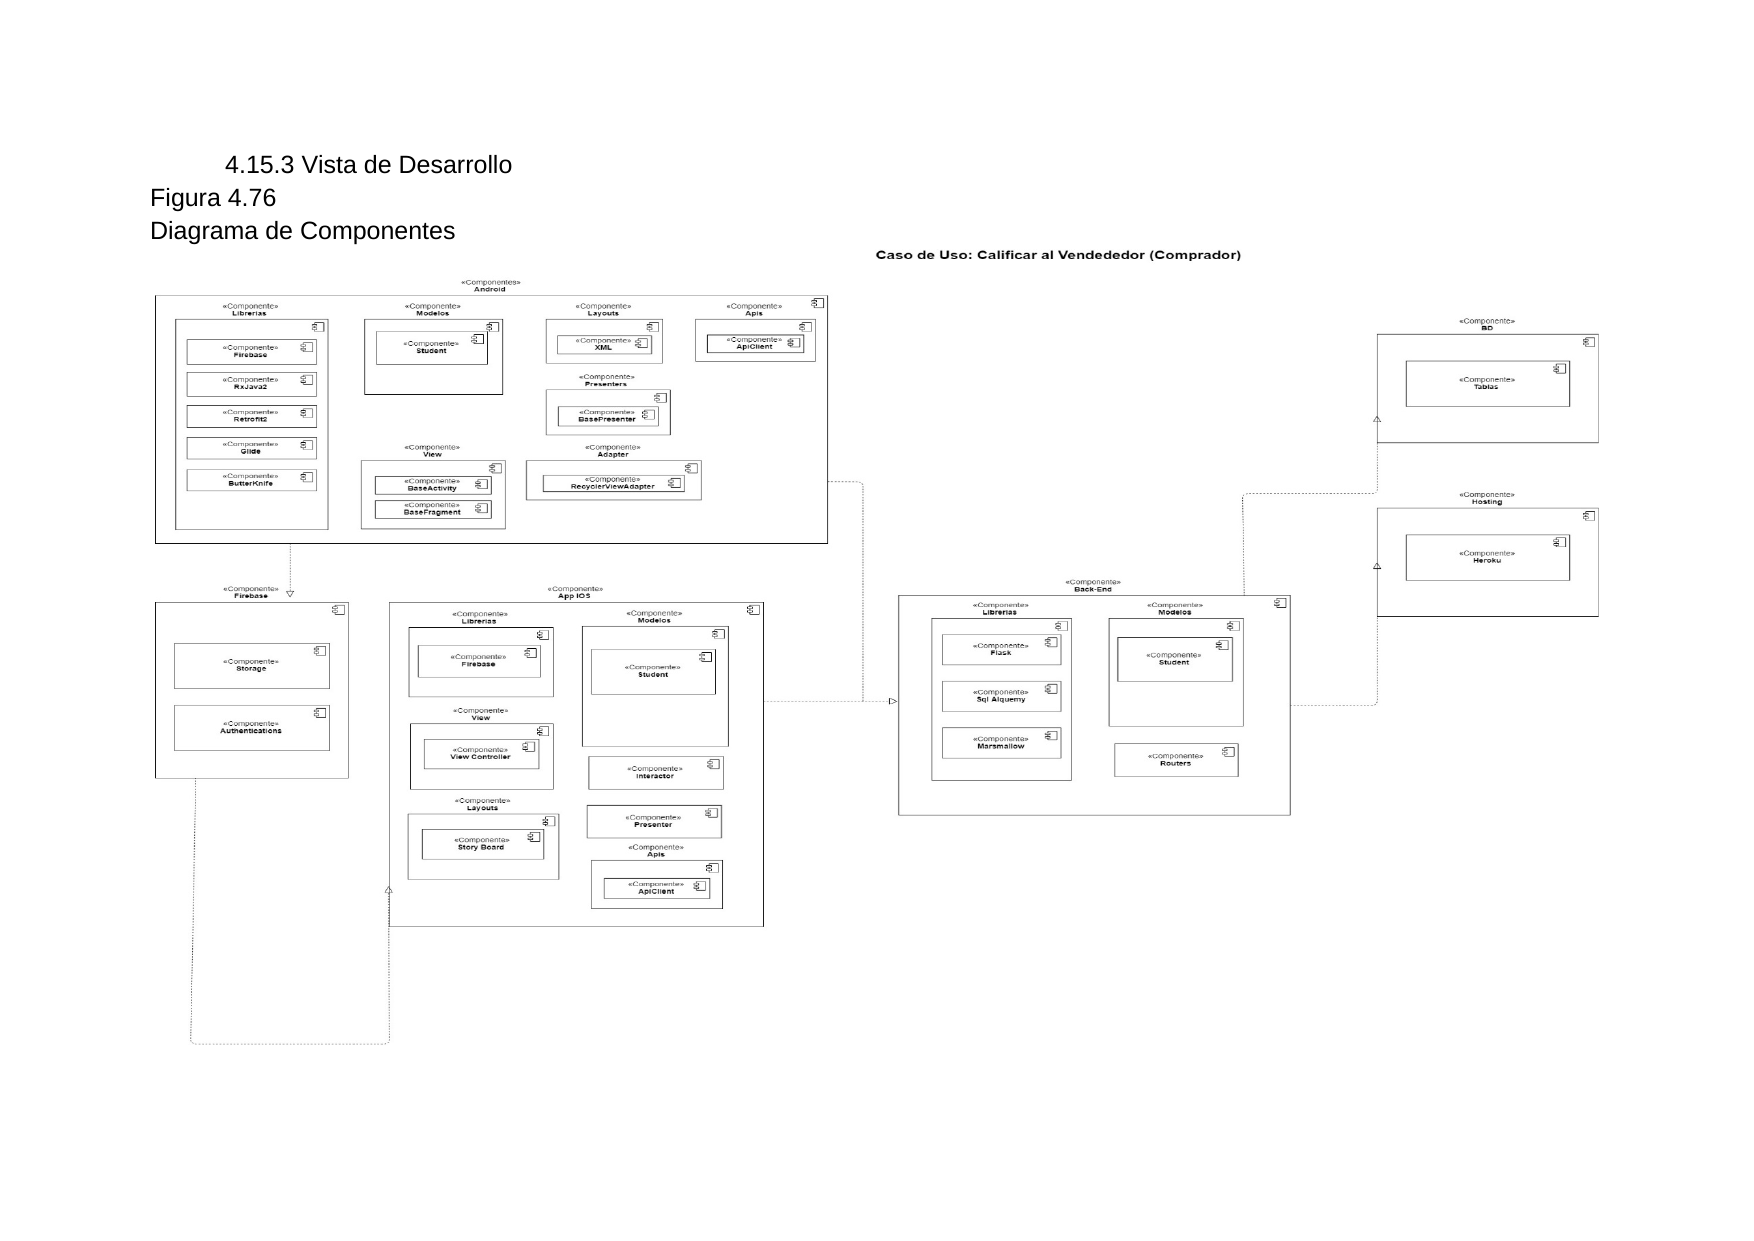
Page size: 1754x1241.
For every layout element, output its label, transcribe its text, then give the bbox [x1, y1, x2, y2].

text Diagrama de Componentes [150, 216, 1604, 245]
text 4.15.3 Vista de Desarrollo [225, 150, 1604, 179]
picture [155, 249, 1599, 1051]
text Figura 4.76 [150, 183, 1604, 212]
